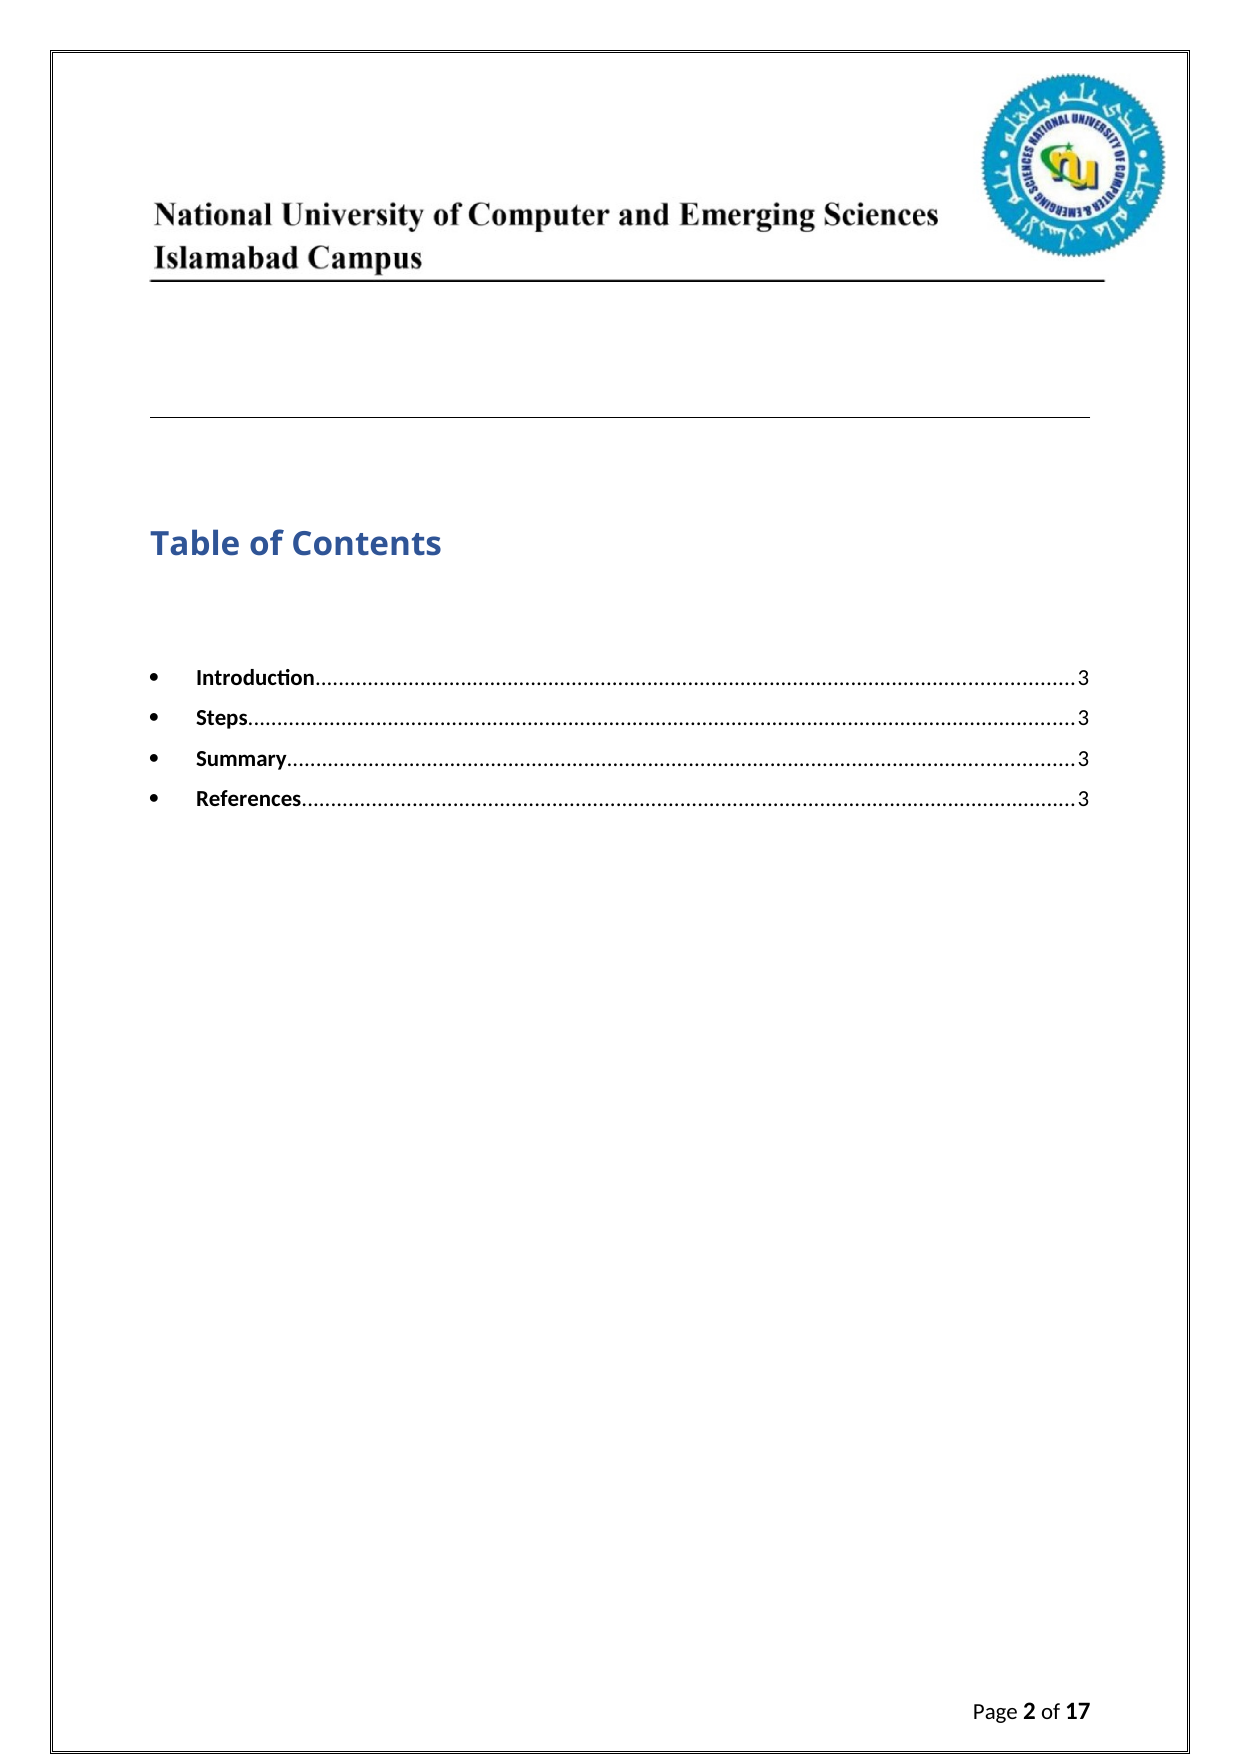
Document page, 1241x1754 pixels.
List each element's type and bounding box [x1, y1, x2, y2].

picture [149, 73, 1166, 282]
